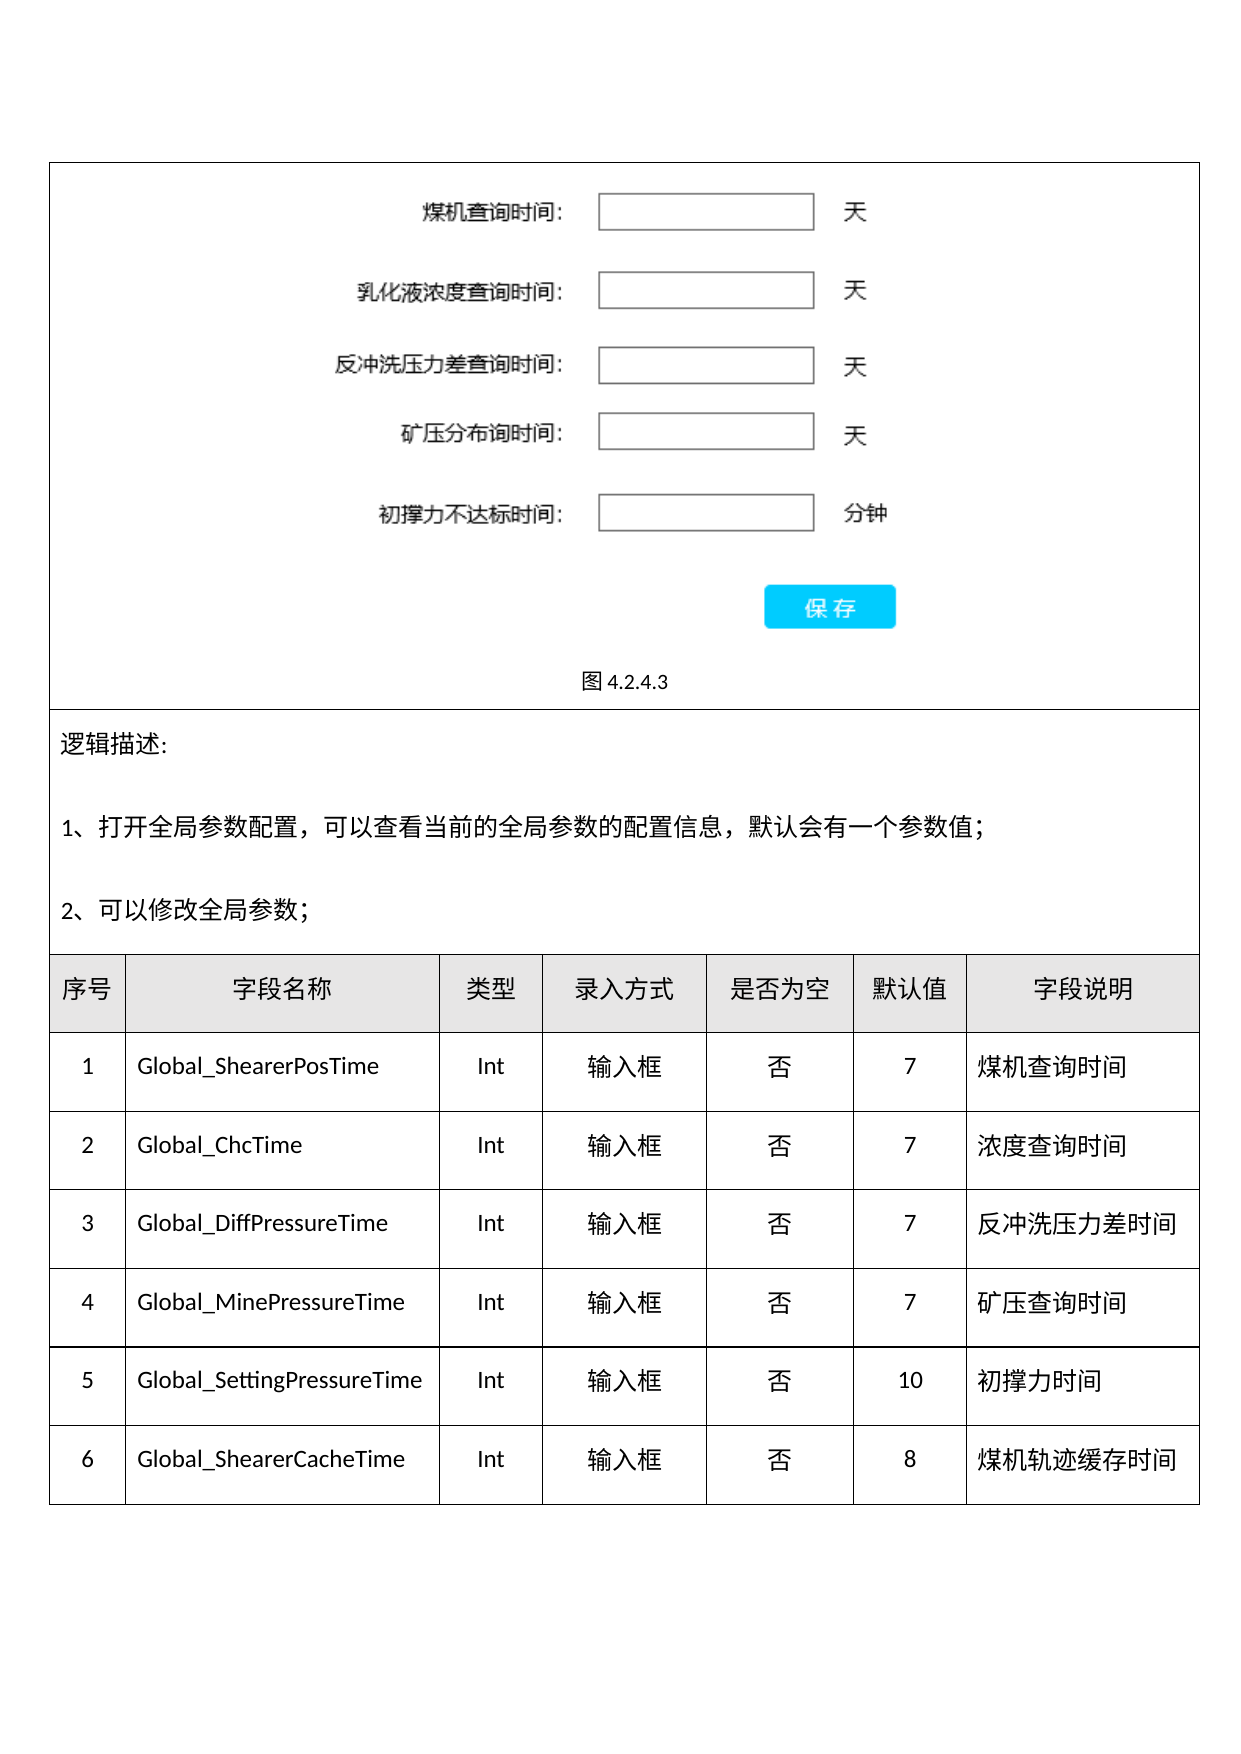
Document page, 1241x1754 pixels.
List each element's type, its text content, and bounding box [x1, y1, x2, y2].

table_cell 7 [854, 1033, 966, 1111]
table_cell 逻辑描述: 打开全局参数配置，可以查看当前的全局参数的配置信息，默认会有一个参数值； 可以修改全局参数； [50, 710, 1199, 954]
table_cell 8 [854, 1426, 966, 1503]
table_cell Int [440, 1348, 542, 1425]
table_cell 输入框 [543, 1112, 706, 1189]
table_cell 否 [707, 1190, 853, 1268]
table_cell Global_MinePressureTime [126, 1269, 439, 1346]
table_cell 4 [50, 1269, 125, 1346]
table_cell 1 [50, 1033, 125, 1111]
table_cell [50, 163, 1199, 709]
table_cell Global_SettingPressureTime [126, 1348, 439, 1425]
table_cell 否 [707, 1033, 853, 1111]
table_cell 煤机查询时间 [967, 1033, 1199, 1111]
table_cell 7 [854, 1112, 966, 1189]
table_cell 类型 [440, 955, 542, 1032]
table_cell 煤机轨迹缓存时间 [967, 1426, 1199, 1503]
table_cell Global_DiffPressureTime [126, 1190, 439, 1268]
table_cell 序号 [50, 955, 125, 1032]
table_cell Global_ChcTime [126, 1112, 439, 1189]
table_cell 矿压查询时间 [967, 1269, 1199, 1346]
table_cell 输入框 [543, 1033, 706, 1111]
table_cell 输入框 [543, 1190, 706, 1268]
table_cell 录入方式 [543, 955, 706, 1032]
table_cell 6 [50, 1426, 125, 1503]
table_cell 字段说明 [967, 955, 1199, 1032]
table_cell 2 [50, 1112, 125, 1189]
table_cell 默认值 [854, 955, 966, 1032]
table_cell 否 [707, 1348, 853, 1425]
table_cell Global_ShearerCacheTime [126, 1426, 439, 1503]
table_cell 输入框 [543, 1426, 706, 1503]
table_cell 7 [854, 1269, 966, 1346]
table_cell 否 [707, 1112, 853, 1189]
table_cell 是否为空 [707, 955, 853, 1032]
table_cell Int [440, 1112, 542, 1189]
table_cell 输入框 [543, 1348, 706, 1425]
picture [323, 163, 926, 643]
table_cell 输入框 [543, 1269, 706, 1346]
table_cell Int [440, 1269, 542, 1346]
table_cell 10 [854, 1348, 966, 1425]
table_cell 初撑力时间 [967, 1348, 1199, 1425]
table_cell 否 [707, 1269, 853, 1346]
table_cell 否 [707, 1426, 853, 1503]
table_cell Int [440, 1190, 542, 1268]
table_cell 5 [50, 1348, 125, 1425]
table_cell 3 [50, 1190, 125, 1268]
table_cell 反冲洗压力差时间 [967, 1190, 1199, 1268]
table_cell 字段名称 [126, 955, 439, 1032]
table_cell Int [440, 1033, 542, 1111]
table_cell 7 [854, 1190, 966, 1268]
table_cell Int [440, 1426, 542, 1503]
table_cell 浓度查询时间 [967, 1112, 1199, 1189]
table_cell Global_ShearerPosTime [126, 1033, 439, 1111]
